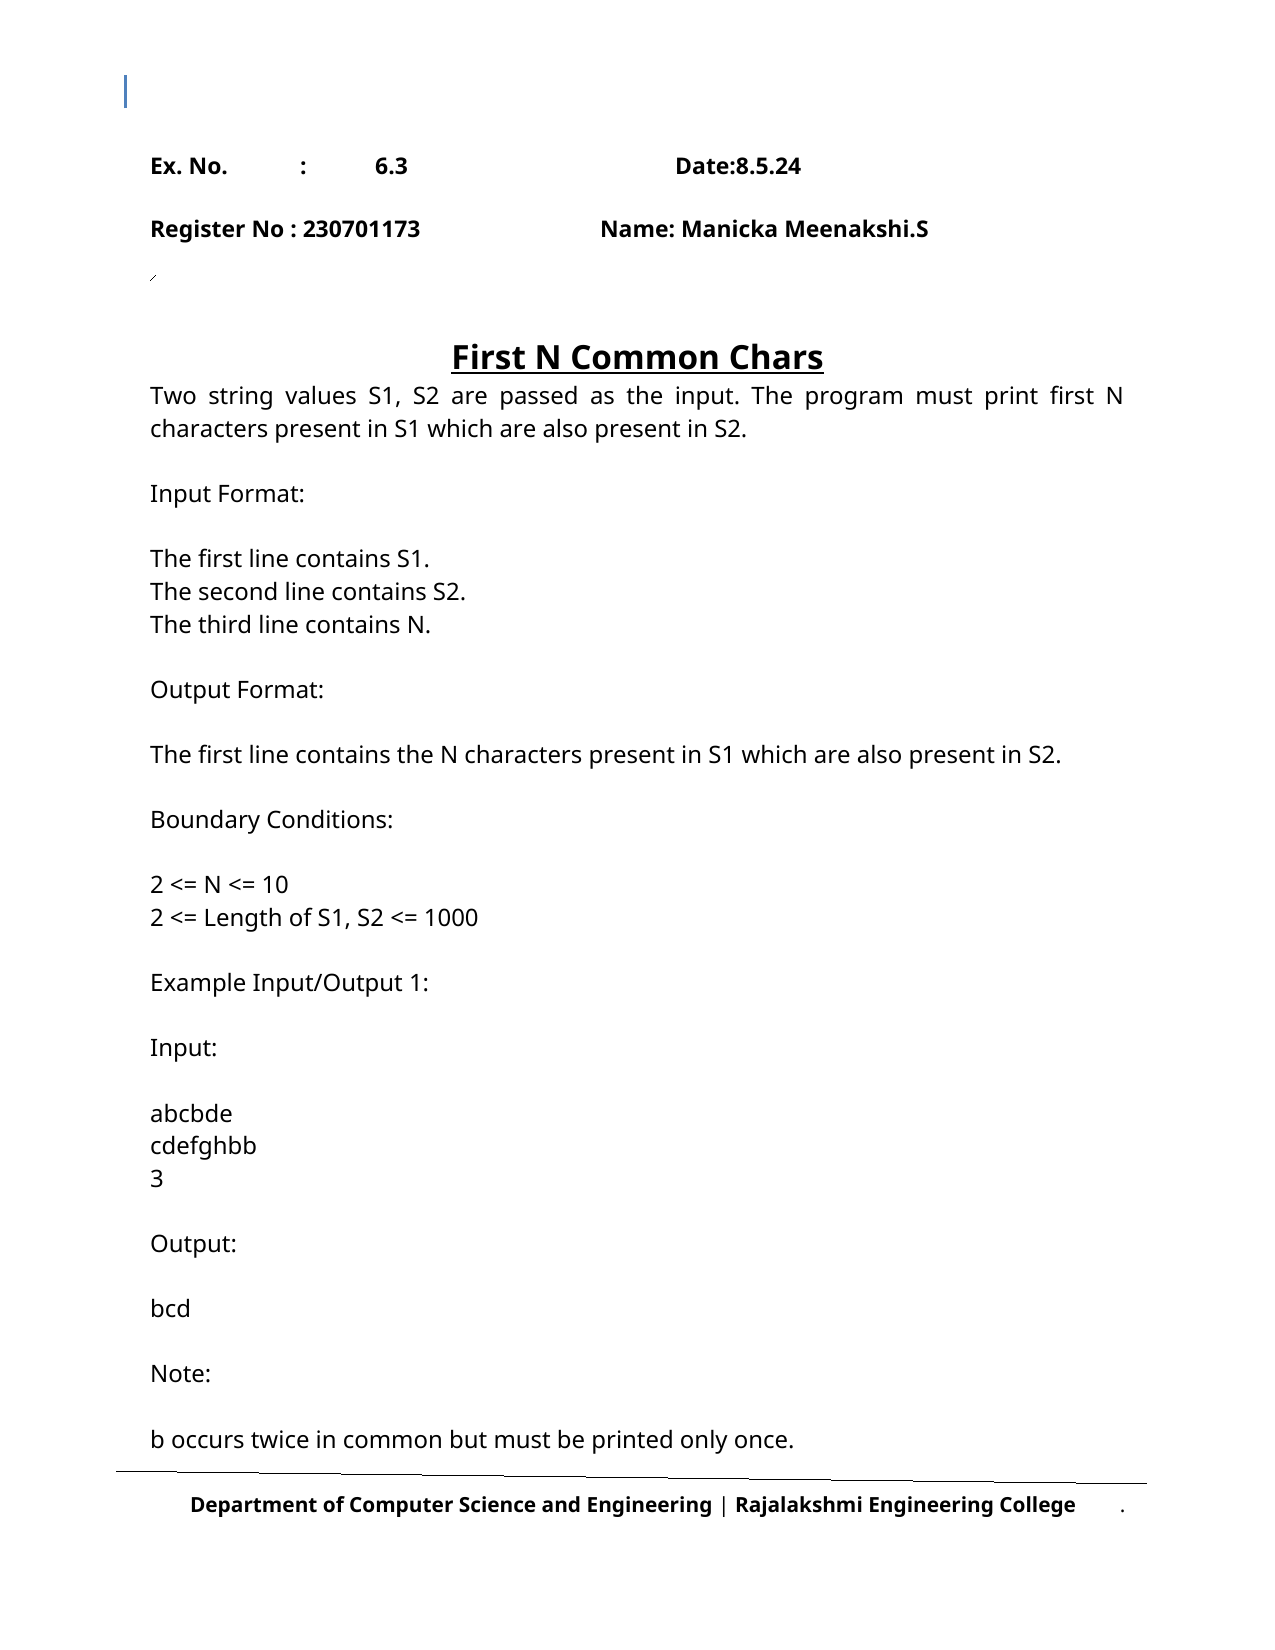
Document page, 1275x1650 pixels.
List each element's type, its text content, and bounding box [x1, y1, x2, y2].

text bcd [150, 1292, 1125, 1325]
text abcbde [150, 1096, 1125, 1129]
text b occurs twice in common but must be printed only once. [150, 1422, 1125, 1455]
text 3 [150, 1162, 1125, 1194]
text Note: [150, 1357, 1125, 1390]
text Output: [150, 1227, 1125, 1259]
text The second line contains S2. [150, 575, 1125, 607]
text Input: [150, 1031, 1125, 1064]
text cdefghbb [150, 1129, 1125, 1162]
text Output Format: [150, 673, 1125, 705]
text 2 <= N <= 10 [150, 868, 1125, 901]
text Ex. No. : 6.3 Date:8.5.24 [150, 150, 1125, 181]
text The first line contains S1. [150, 542, 1125, 575]
text Boundary Conditions: [150, 803, 1125, 836]
text Two string values S1, S2 are passed as the input. The program must print first N characters present in S1 which are also present in S2. [150, 379, 1125, 444]
text Example Input/Output 1: [150, 966, 1125, 999]
text The third line contains N. [150, 607, 1125, 640]
text 2 <= Length of S1, S2 <= 1000 [150, 901, 1125, 933]
text The first line contains the N characters present in S1 which are also present in S2. [150, 738, 1125, 770]
text Input Format: [150, 477, 1125, 509]
text First N Common Chars [150, 334, 1125, 379]
text Register No : 230701173 Name: Manicka Meenakshi.S [150, 213, 1125, 244]
